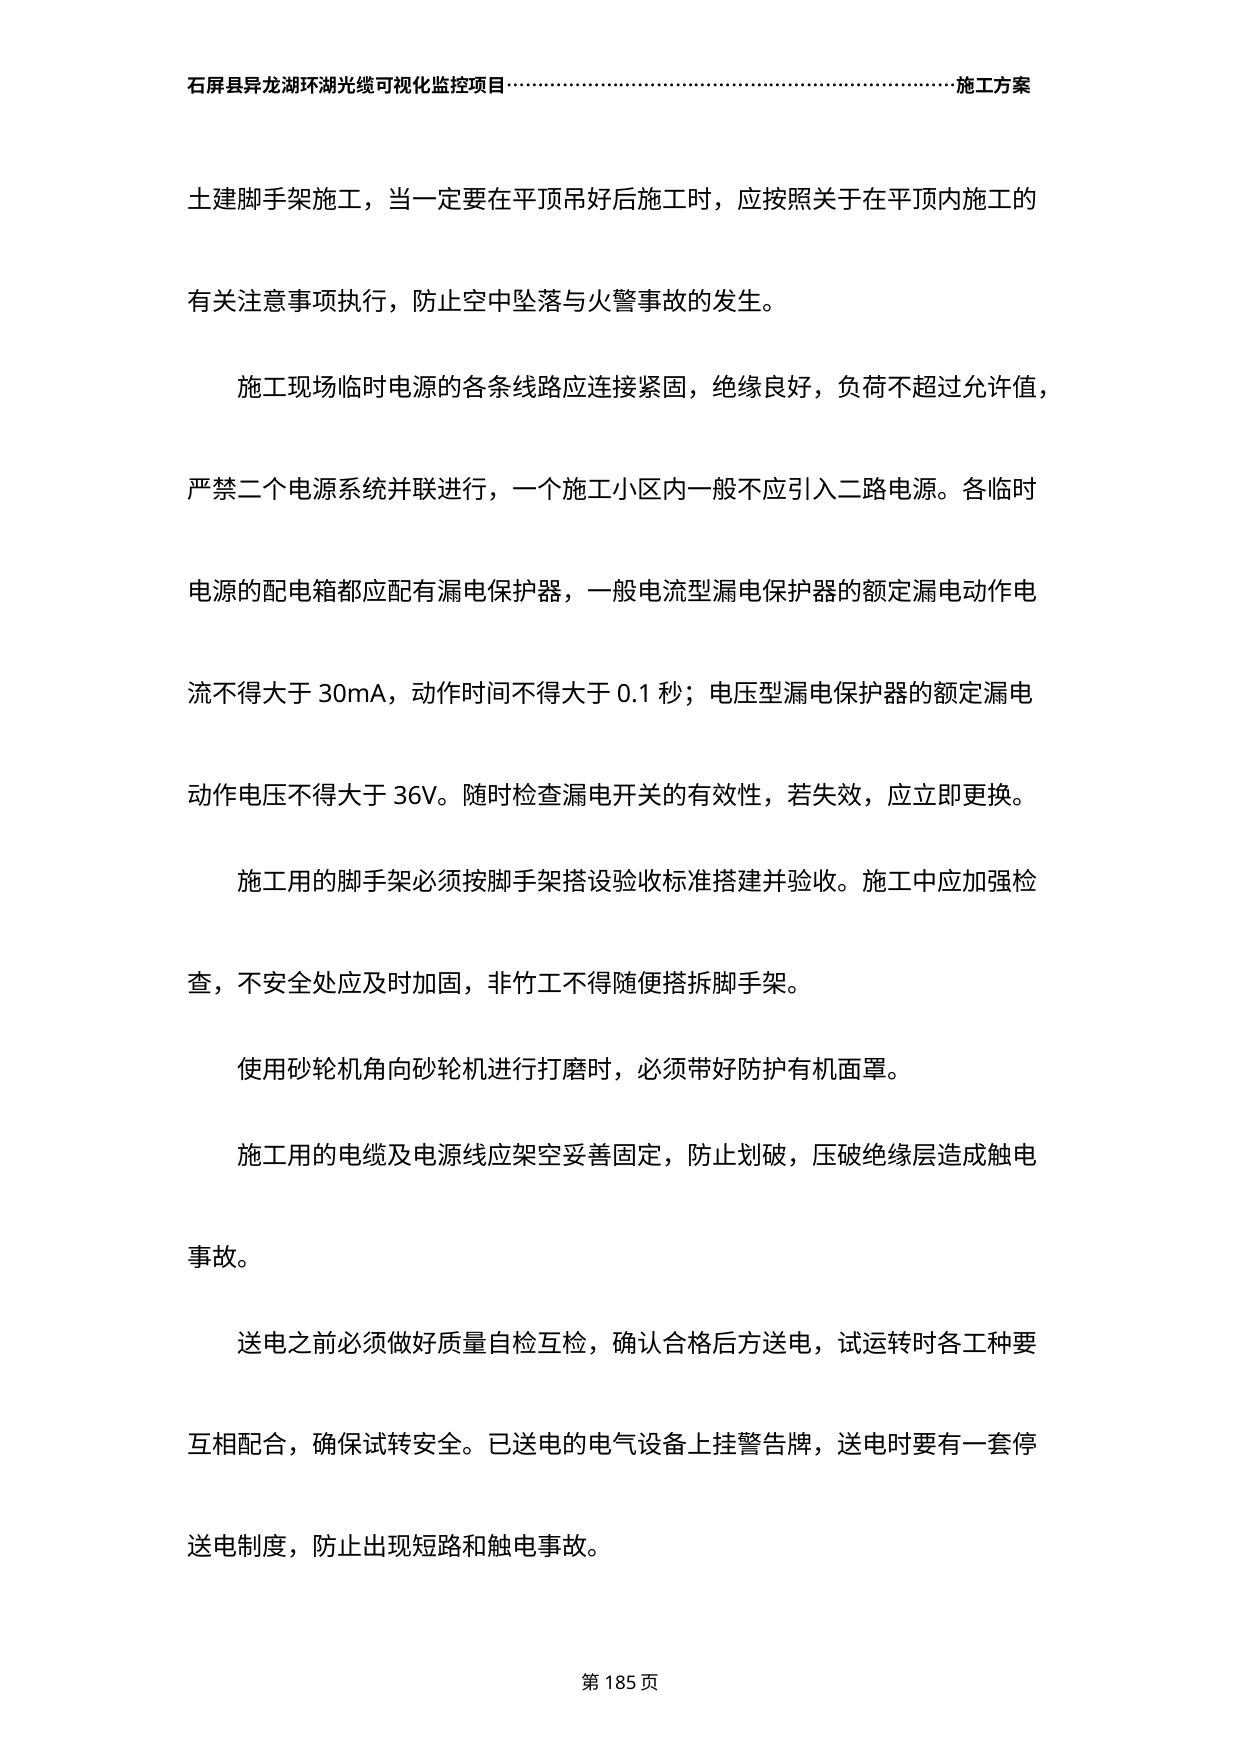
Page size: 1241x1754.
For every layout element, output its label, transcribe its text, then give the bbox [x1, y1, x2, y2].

text 使用砂轮机角向砂轮机进行打磨时，必须带好防护有机面罩。 [187, 1033, 1053, 1101]
text 施工用的电缆及电源线应架空妥善固定，防止划破，压破绝缘层造成触电事故。 [187, 1119, 1053, 1289]
text 施工现场临时电源的各条线路应连接紧固，绝缘良好，负荷不超过允许值，严禁二个电源系统并联进行，一个施工小区内一般不应引入二路电源。各临时电源的配电箱都应配有漏电保护器，一般电流型漏电保护器的额定漏电动作电流不得大于 30mA，动作时间不得大于 0.1 秒；电压型漏电保护器的额定漏电动作电压不得大于 36V。随时检查漏电开关的有效性，若失效，应立即更换。 [187, 352, 1053, 827]
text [187, 164, 1053, 334]
text 送电之前必须做好质量自检互检，确认合格后方送电，试运转时各工种要互相配合，确保试转安全。已送电的电气设备上挂警告牌，送电时要有一套停送电制度，防止出现短路和触电事故。 [187, 1307, 1053, 1579]
text 施工用的脚手架必须按脚手架搭设验收标准搭建并验收。施工中应加强检查，不安全处应及时加固，非竹工不得随便搭拆脚手架。 [187, 845, 1053, 1015]
